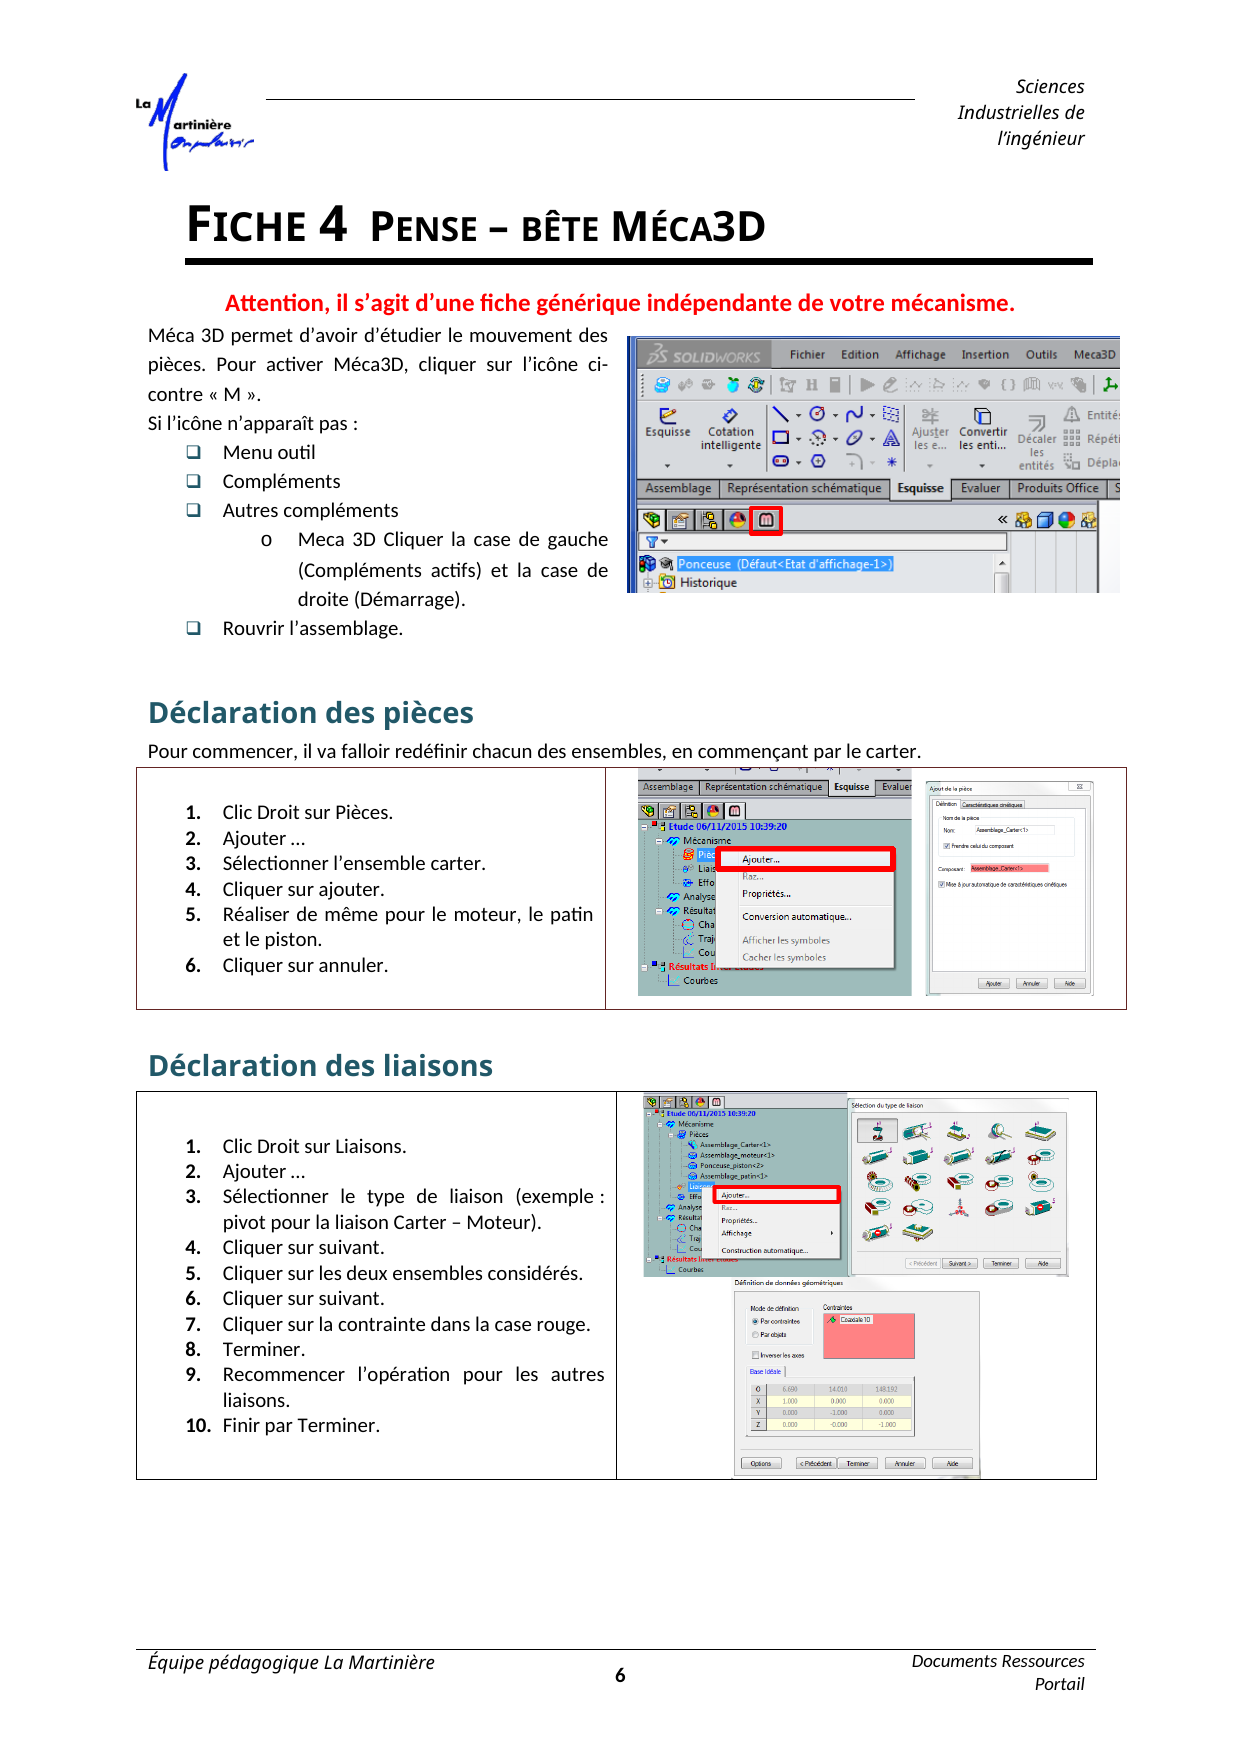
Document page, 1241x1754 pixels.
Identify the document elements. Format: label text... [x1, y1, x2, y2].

list Meca 3D Cliquer la case de gauche (Compléments actifs) et la case de droite (Démarrage). [260, 527, 1093, 611]
picture [638, 768, 912, 996]
text Si l’icône n’apparaît pas : [148, 410, 1093, 435]
picture [925, 781, 1094, 996]
list Menu outil [185, 439, 1093, 464]
list Compléments [185, 468, 1093, 494]
list Autres compléments [185, 497, 1093, 523]
picture [753, 523, 779, 527]
table_header Clic Droit sur Liaisons. Ajouter … Sélectionner le type de liaison (exemple : pivot pour la liaison Carter – Moteur). Cliquer sur suivant. Cliquer sur les deux ensembles considérés. Cliquer sur suivant. Cliquer sur la contrainte dans la case rouge. Terminer. Recommencer l’opération pour les autres liaisons. Finir par Terminer. [137, 1092, 616, 1478]
picture [627, 523, 749, 527]
subtitle Déclaration des liaisons [148, 1046, 1093, 1085]
table_header Clic Droit sur Pièces. Ajouter … Sélectionner l’ensemble carter. Cliquer sur ajouter. Réaliser de même pour le moteur, le patin et le piston. Cliquer sur annuler. [137, 768, 605, 1009]
picture [136, 73, 254, 171]
subtitle Pense – bête Méca3D [185, 188, 1093, 258]
table_header [617, 1092, 731, 1478]
subtitle Déclaration des pièces [148, 692, 1093, 732]
text Attention, il s’agit d’une fiche générique indépendante de votre mécanisme. [148, 287, 1093, 318]
picture [643, 1092, 1069, 1479]
text Pour commencer, il va falloir redéfinir chacun des ensembles, en commençant par le carter. [148, 738, 1093, 763]
picture [627, 336, 1120, 593]
table_header [606, 768, 1126, 1009]
list Rouvrir l’assemblage. [185, 615, 1093, 641]
table_header [848, 1092, 1096, 1478]
text Méca 3D permet d’avoir d’étudier le mouvement des pièces. Pour activer Méca3D, cliquer sur l’icône ci-contre « M ». [148, 322, 1093, 406]
